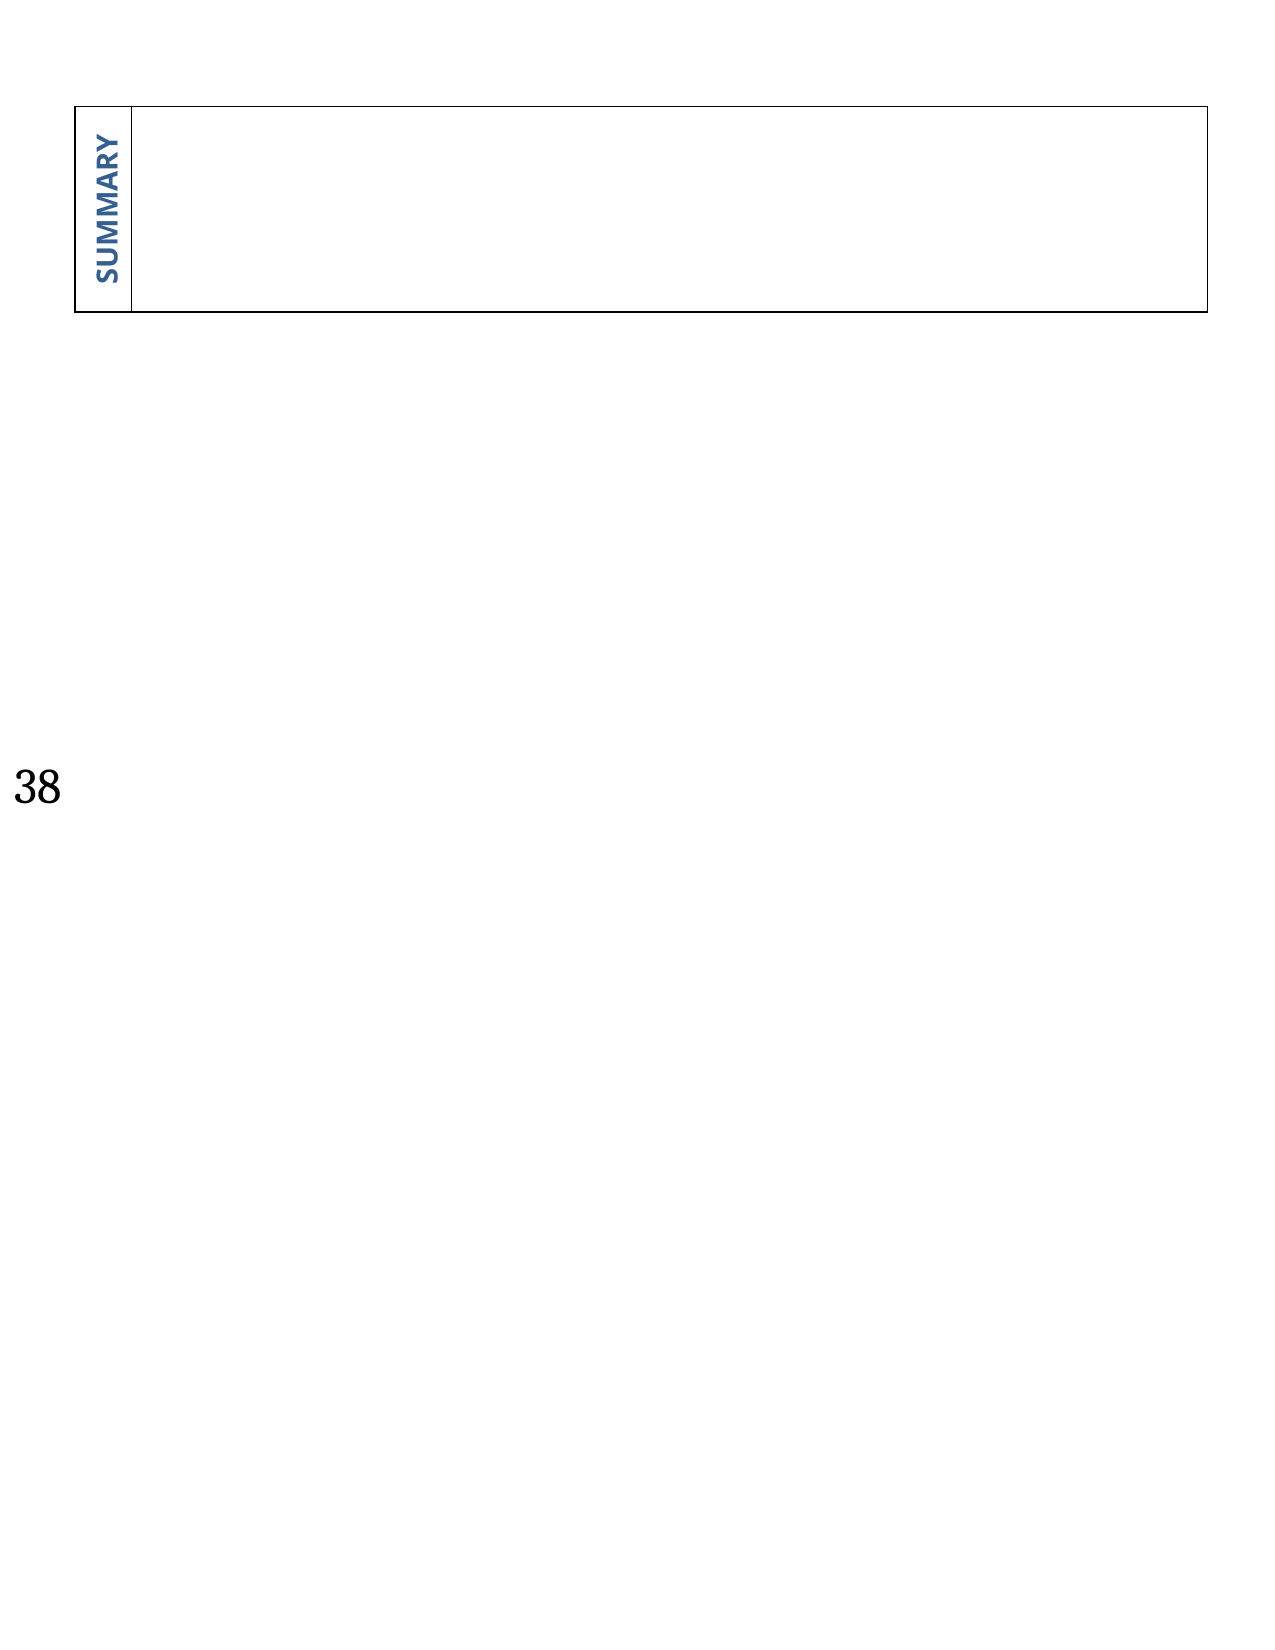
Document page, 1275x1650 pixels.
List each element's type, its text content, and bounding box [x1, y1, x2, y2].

table_cell [132, 107, 1207, 311]
table_cell SUMMARY [76, 107, 131, 311]
